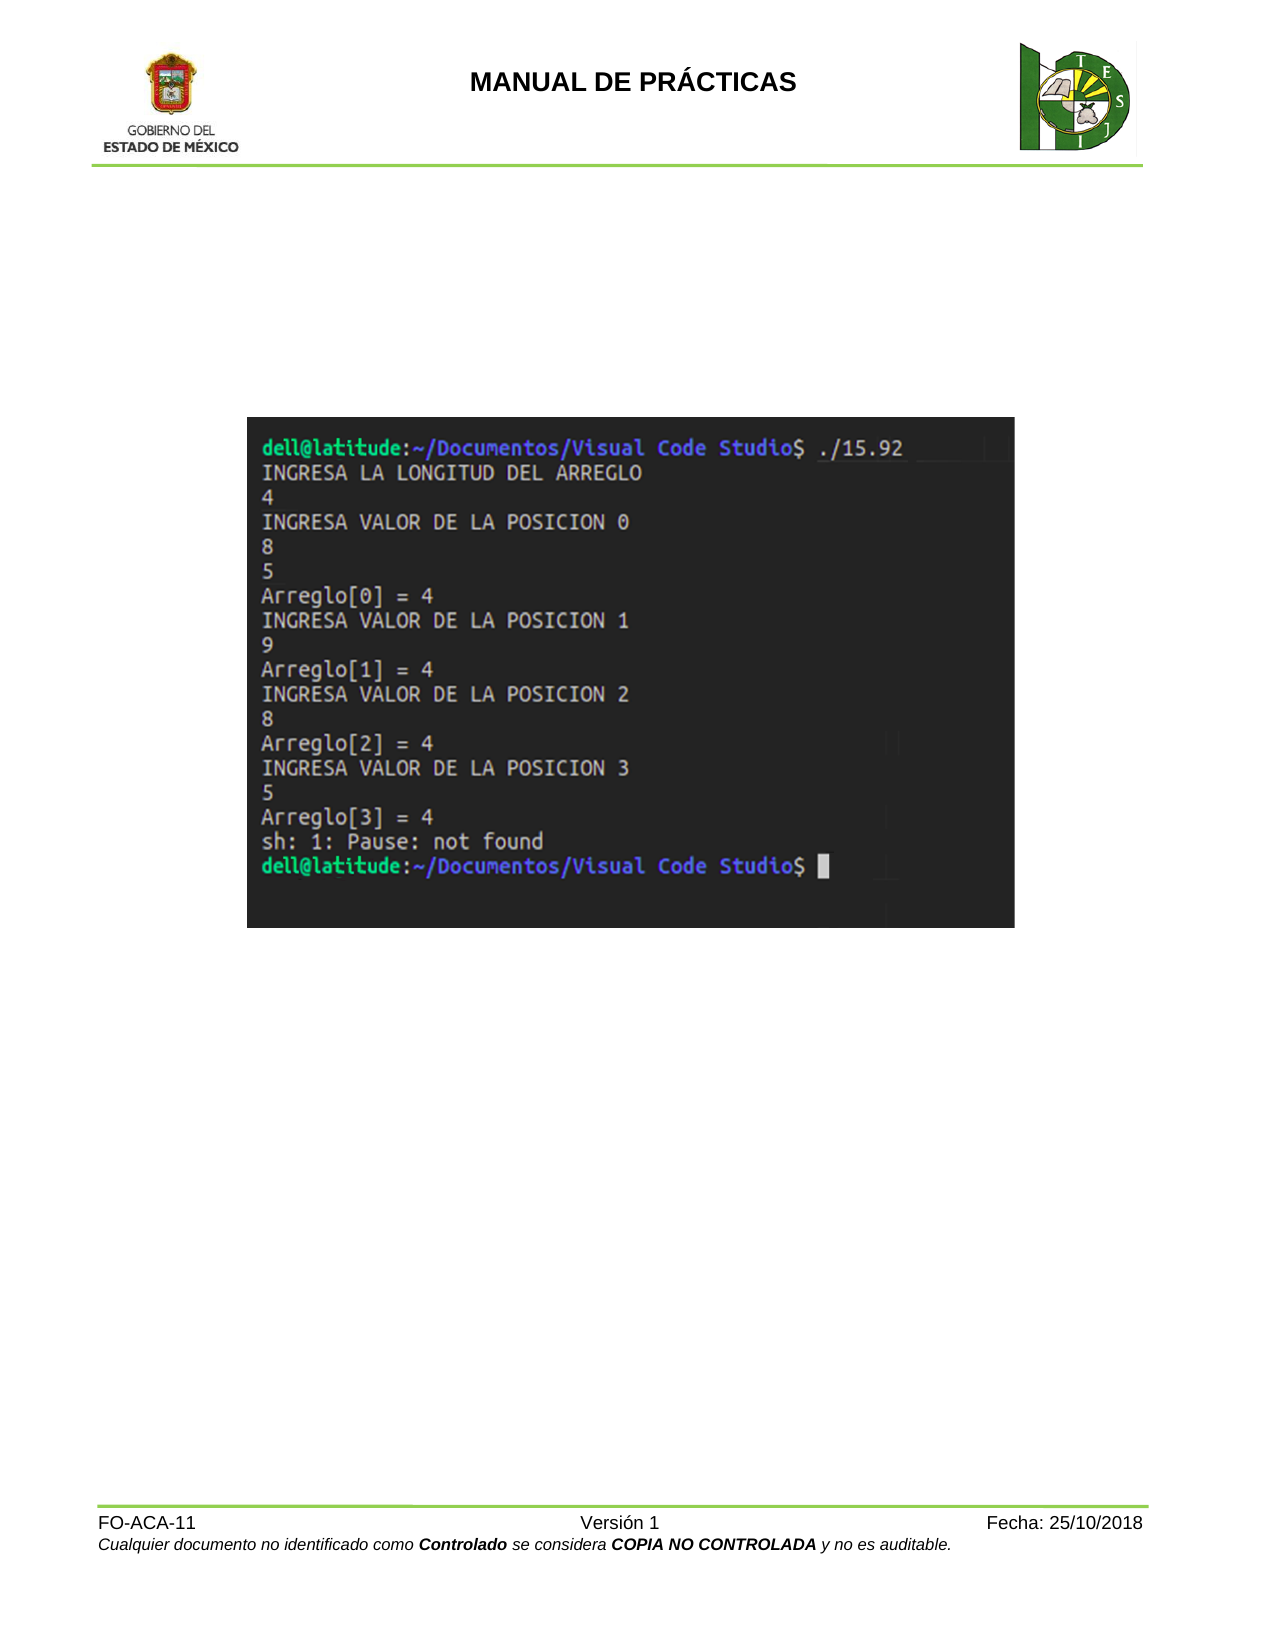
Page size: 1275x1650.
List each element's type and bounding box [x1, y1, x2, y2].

picture [247, 417, 1015, 928]
picture [95, 42, 241, 161]
picture [1018, 41, 1137, 157]
